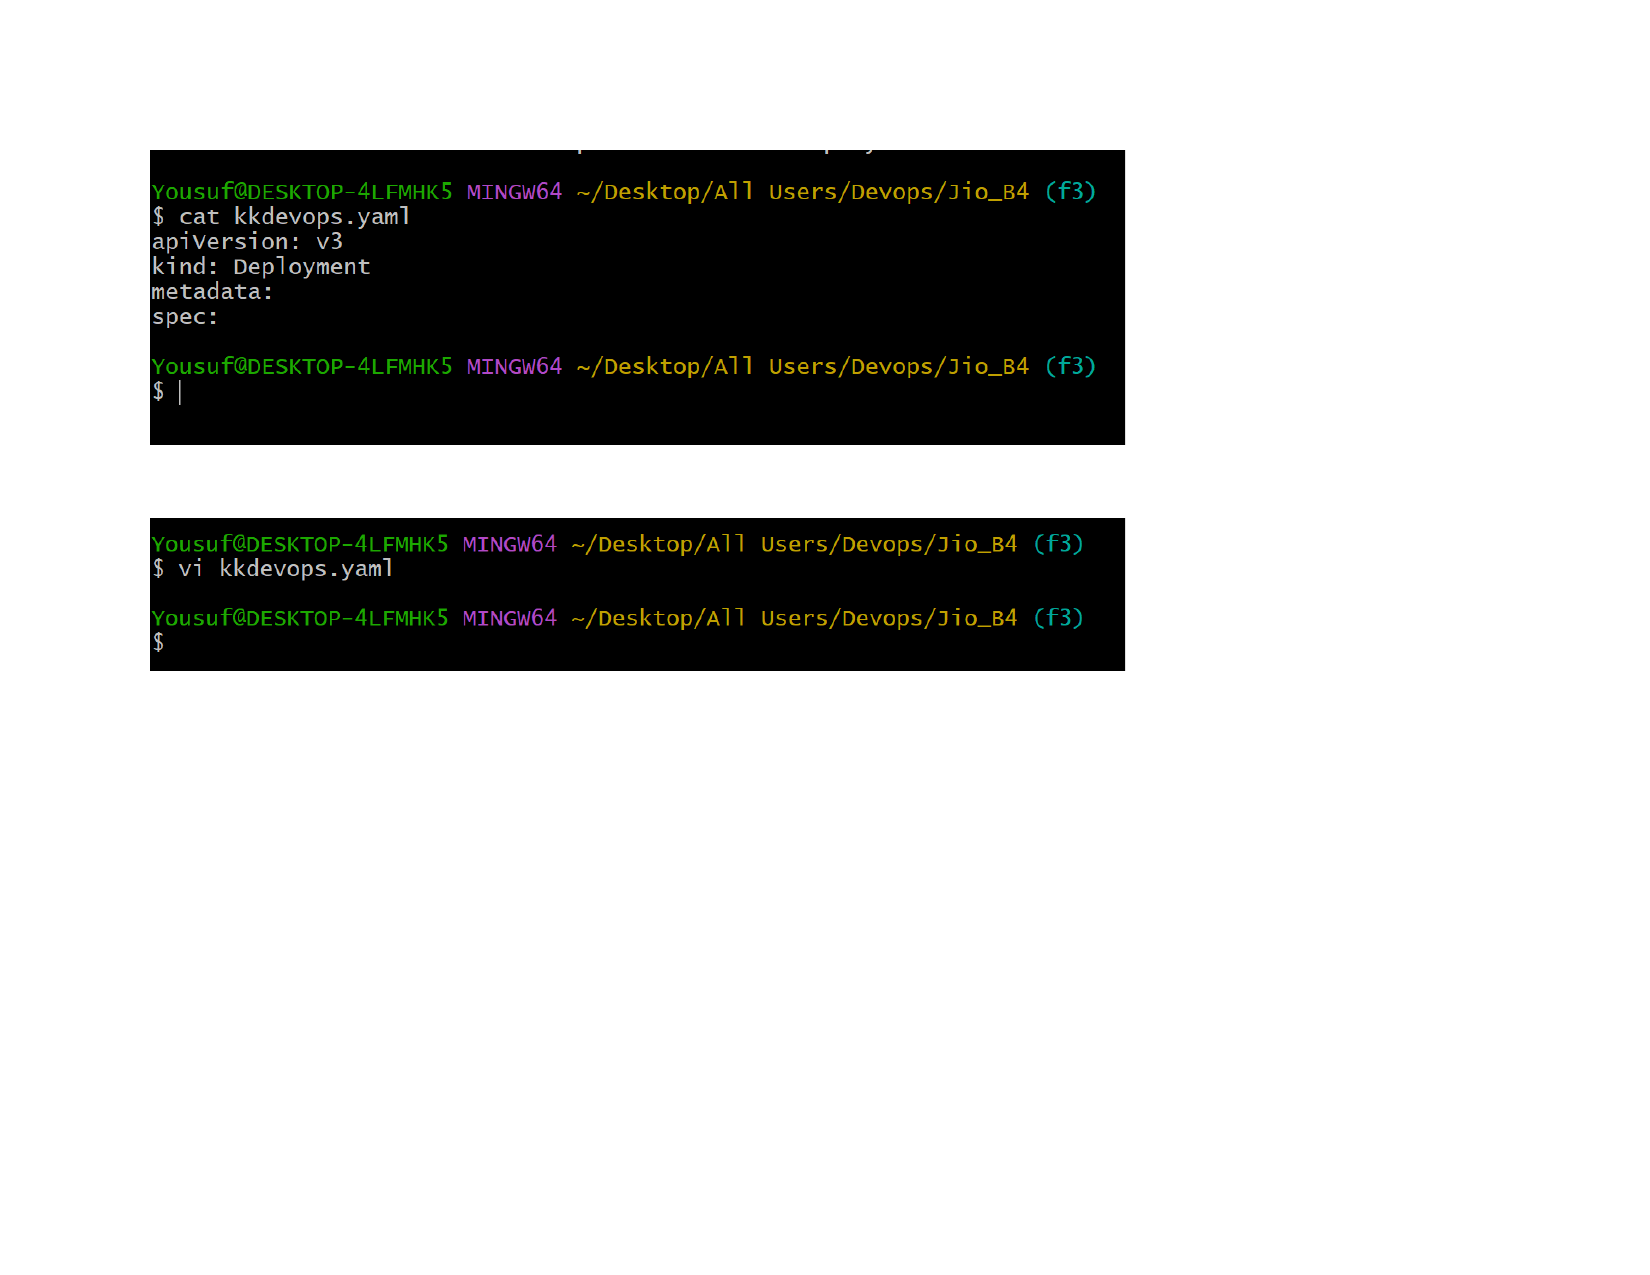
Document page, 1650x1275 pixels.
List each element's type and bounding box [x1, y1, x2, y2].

picture [150, 150, 1125, 445]
picture [150, 518, 1125, 671]
